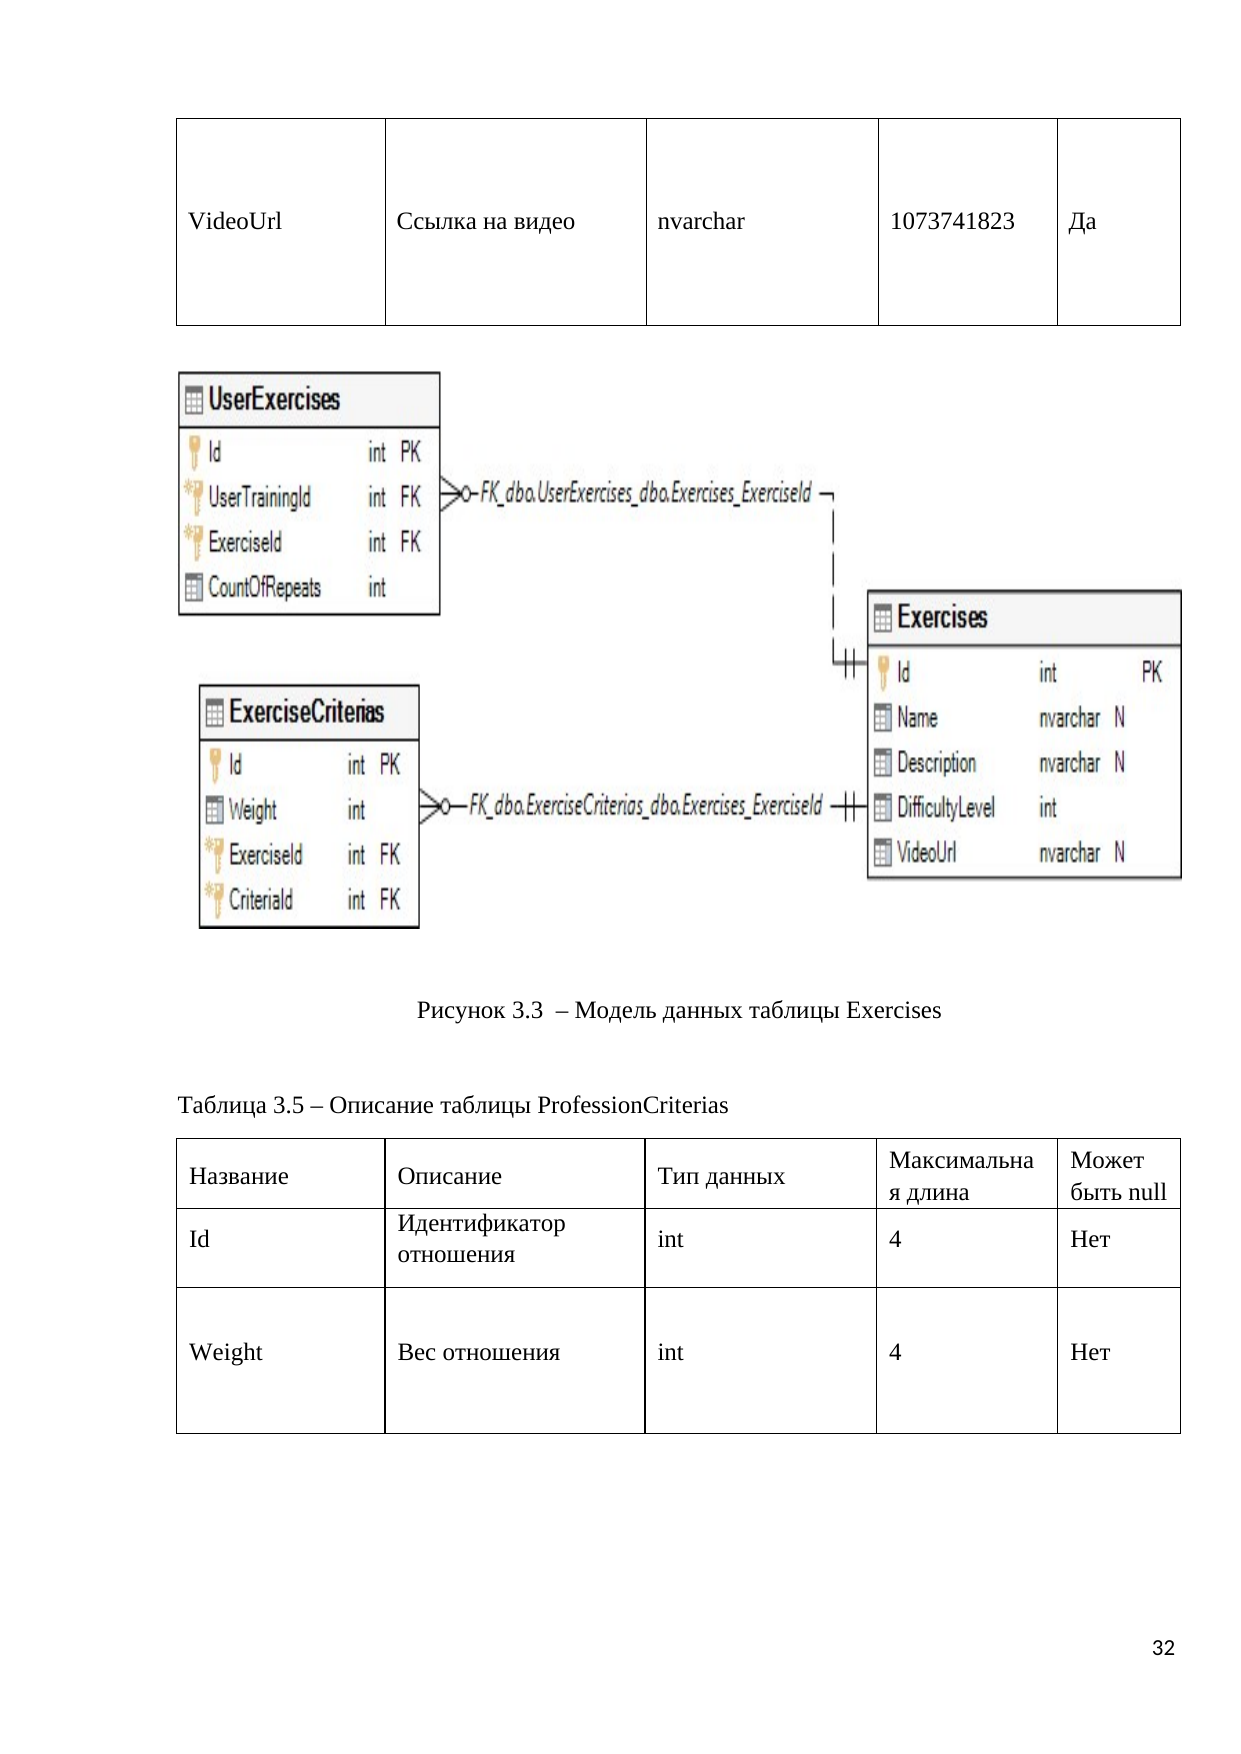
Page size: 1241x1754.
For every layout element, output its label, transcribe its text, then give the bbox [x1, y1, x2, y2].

table_cell 4 [877, 1209, 1057, 1287]
table_header Тип данных [646, 1139, 876, 1207]
table_header Описание [386, 1139, 644, 1207]
text Таблица 3.5 – Описание таблицы ProfessionCriterias [177, 1091, 1181, 1119]
table_header Название [177, 1139, 384, 1207]
picture [177, 370, 1182, 929]
table_cell Ссылка на видео [386, 119, 646, 324]
table_cell int [646, 1288, 876, 1433]
table_cell 4 [877, 1288, 1057, 1433]
table_cell Нет [1058, 1288, 1180, 1433]
table_cell Да [1058, 119, 1180, 324]
table_cell int [646, 1209, 876, 1287]
table_header Максимальная длина [877, 1139, 1057, 1207]
table_cell Вес отношения [386, 1288, 644, 1433]
table_cell Id [177, 1209, 384, 1287]
table_cell Нет [1058, 1209, 1180, 1287]
table_cell Weight [177, 1288, 384, 1433]
table_cell nvarchar [647, 119, 878, 324]
table_cell 1073741823 [879, 119, 1057, 324]
table_cell Идентификатор отношения [386, 1209, 644, 1287]
table_cell VideoUrl [177, 119, 385, 324]
text Рисунок 3.3 – Модель данных таблицы Exercises [177, 995, 1181, 1024]
table_header Может быть null [1058, 1139, 1180, 1207]
